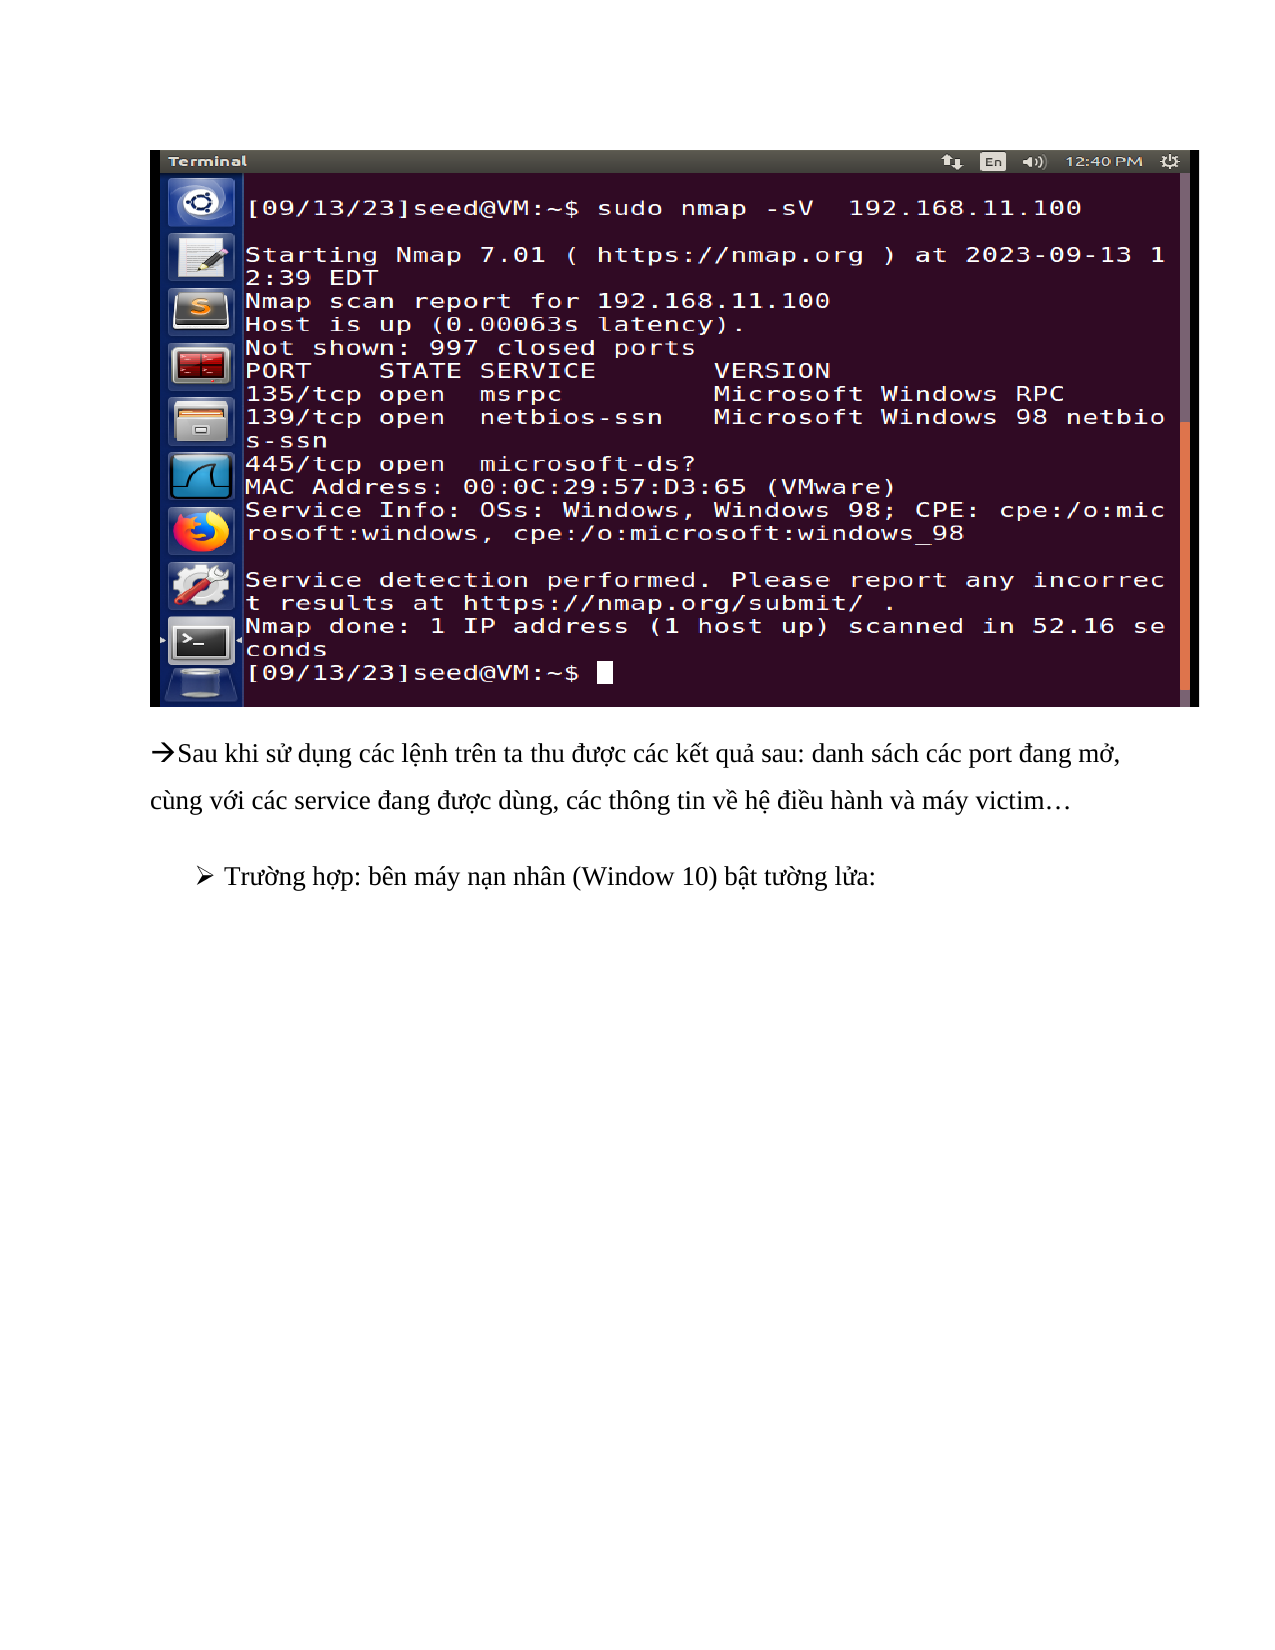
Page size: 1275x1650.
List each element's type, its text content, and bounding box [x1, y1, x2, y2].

picture [150, 150, 1200, 707]
text Sau khi sử dụng các lệnh trên ta thu được các kết quả sau: danh sách các port đang mở, cùng với các service đang được dùng, các thông tin về hệ điều hành và máy victim… [150, 737, 1125, 815]
list Trường hợp: bên máy nạn nhân (Window 10) bật tường lửa: [194, 860, 1125, 891]
